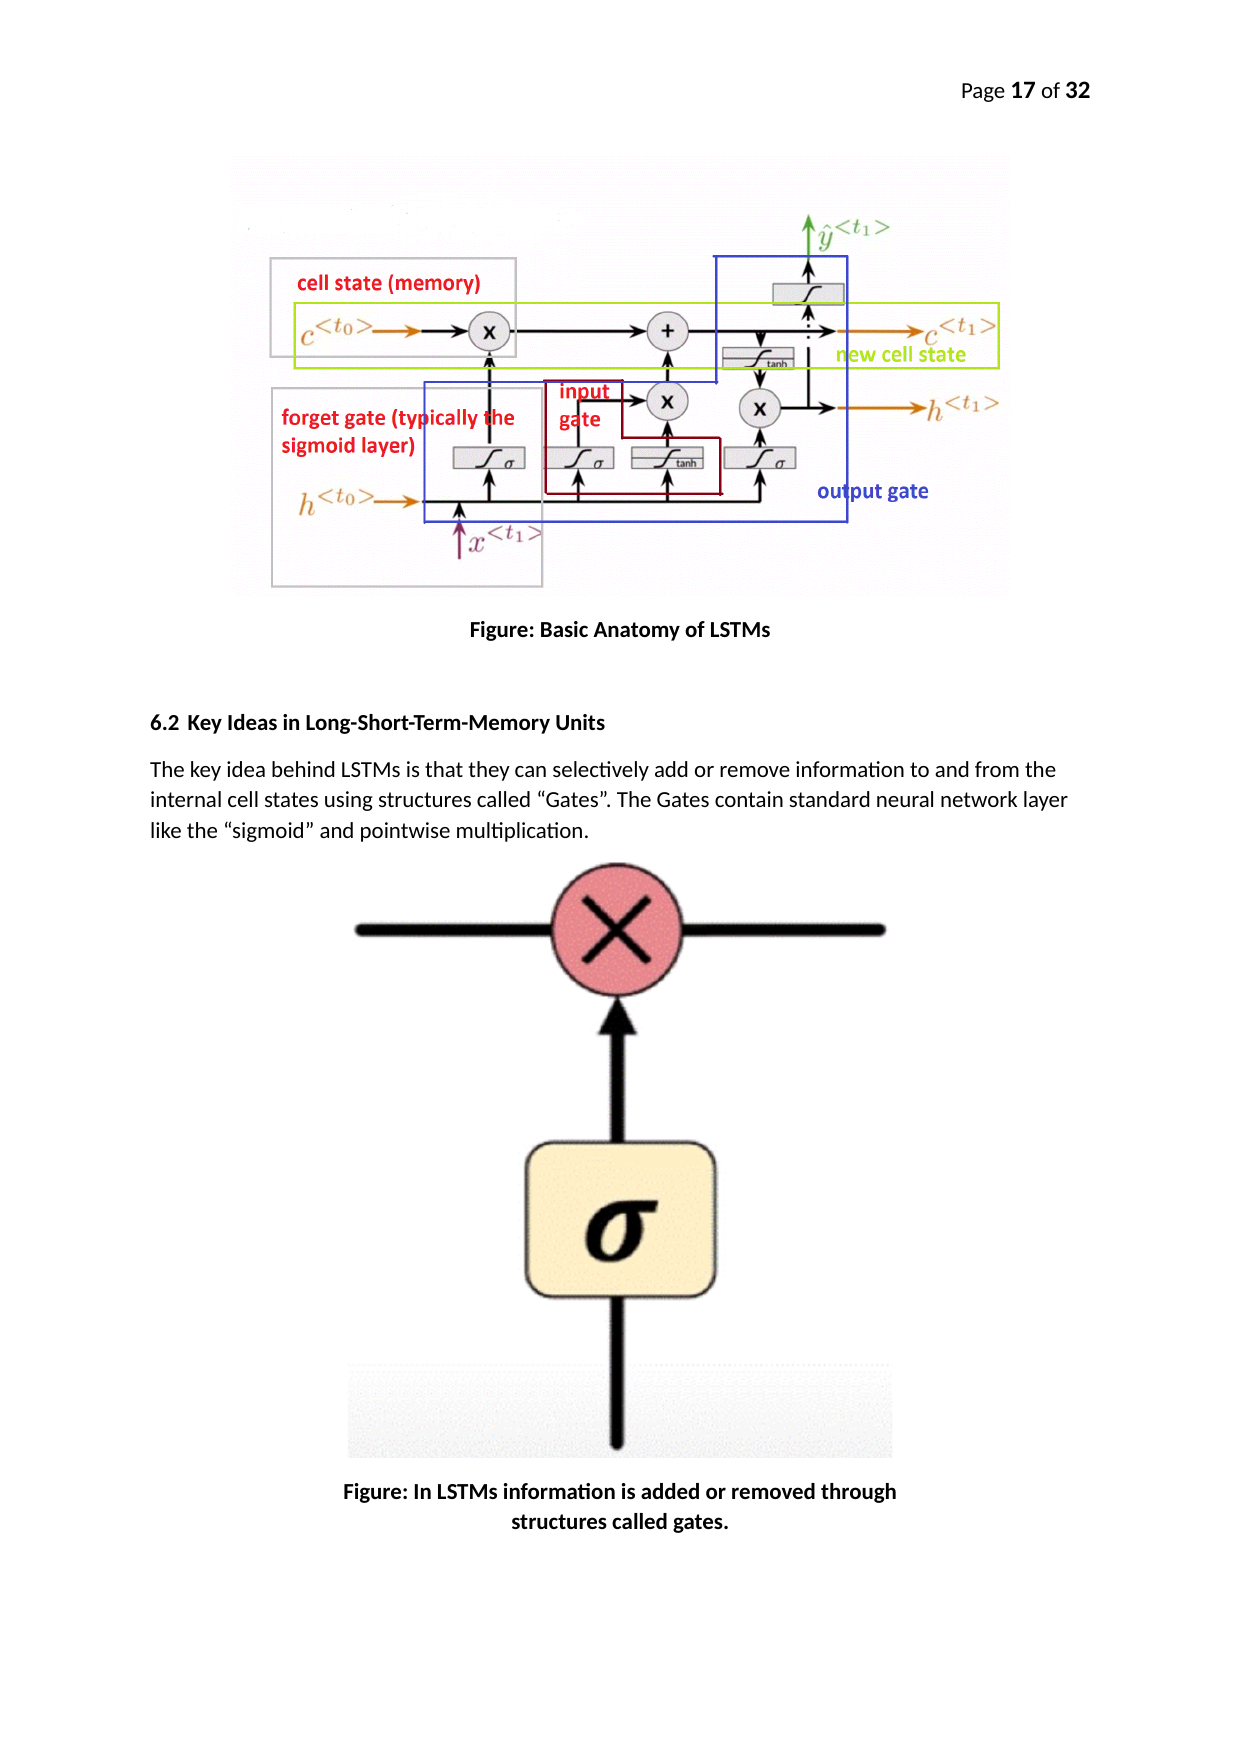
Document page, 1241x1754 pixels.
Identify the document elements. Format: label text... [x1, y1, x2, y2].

picture [229, 150, 1012, 596]
list Key Ideas in Long-Short-Term-Memory Units [150, 708, 1090, 736]
text structures called gates. [150, 1507, 1090, 1535]
picture [347, 862, 893, 1458]
text Figure: In LSTMs information is added or removed through [150, 1477, 1090, 1505]
text Figure: Basic Anatomy of LSTMs [150, 615, 1090, 643]
text The key idea behind LSTMs is that they can selectively add or remove information to and from the internal cell states using structures called “Gates”. The Gates contain standard neural network layer like the “sigmoid” and pointwise multiplication. [150, 755, 1090, 844]
